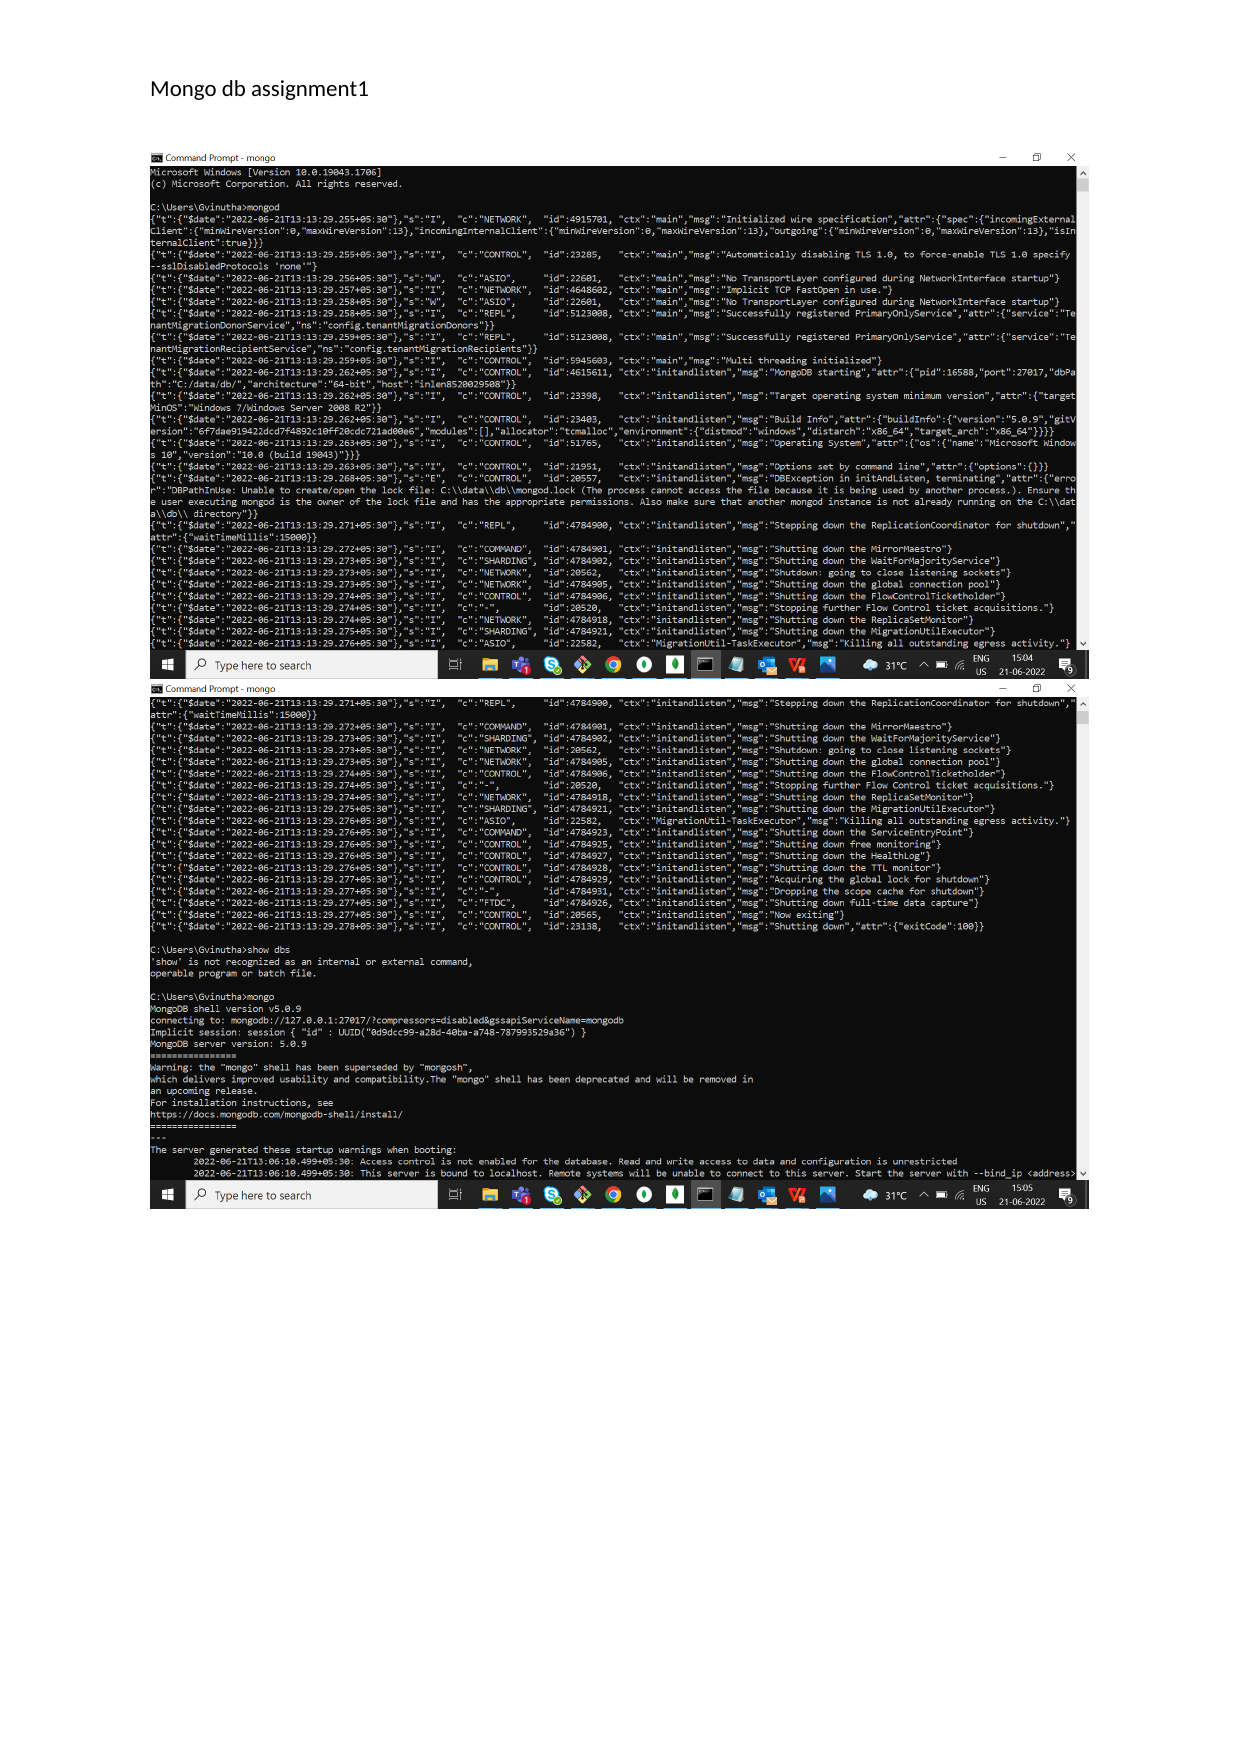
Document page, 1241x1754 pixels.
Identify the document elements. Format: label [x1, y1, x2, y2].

picture [150, 680, 1089, 1209]
picture [150, 150, 1089, 679]
